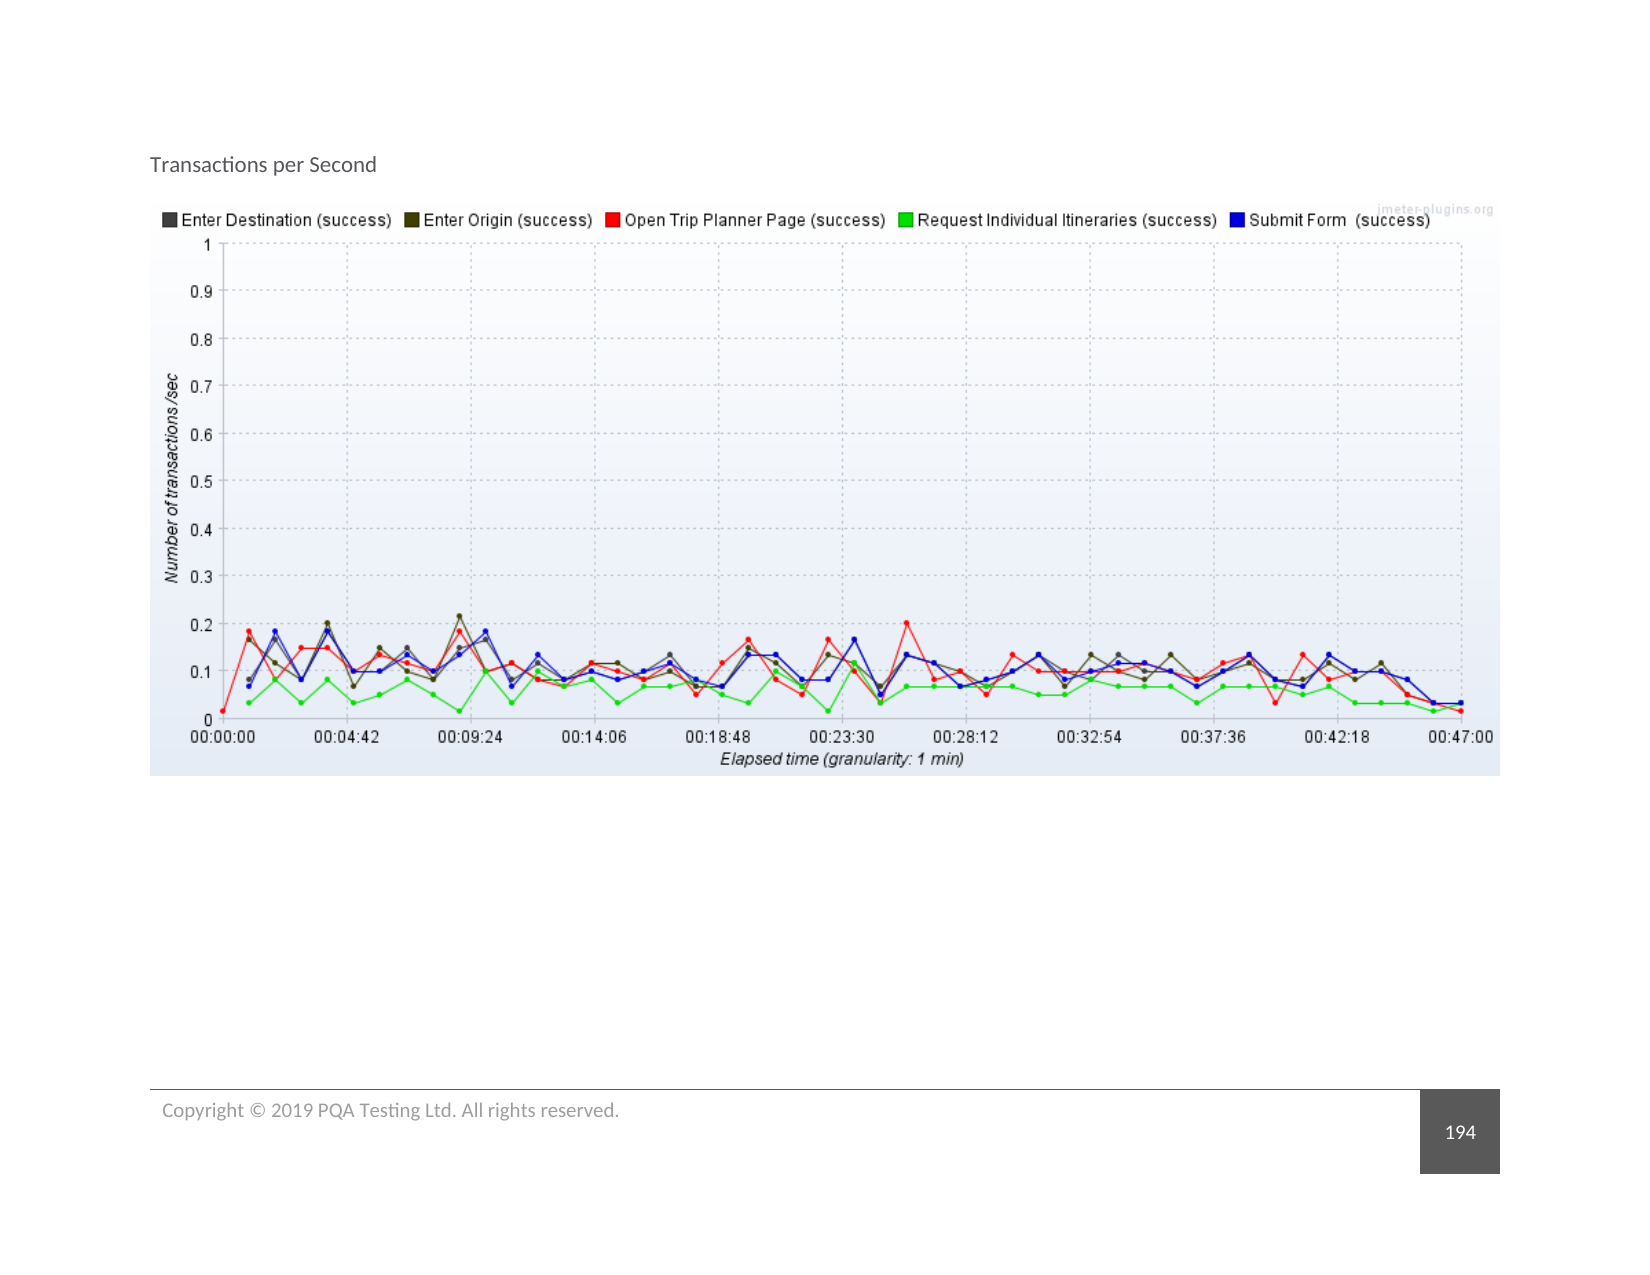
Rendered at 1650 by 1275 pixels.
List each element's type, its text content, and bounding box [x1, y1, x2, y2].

text Transactions per Second [150, 150, 1500, 178]
picture [150, 200, 1500, 776]
